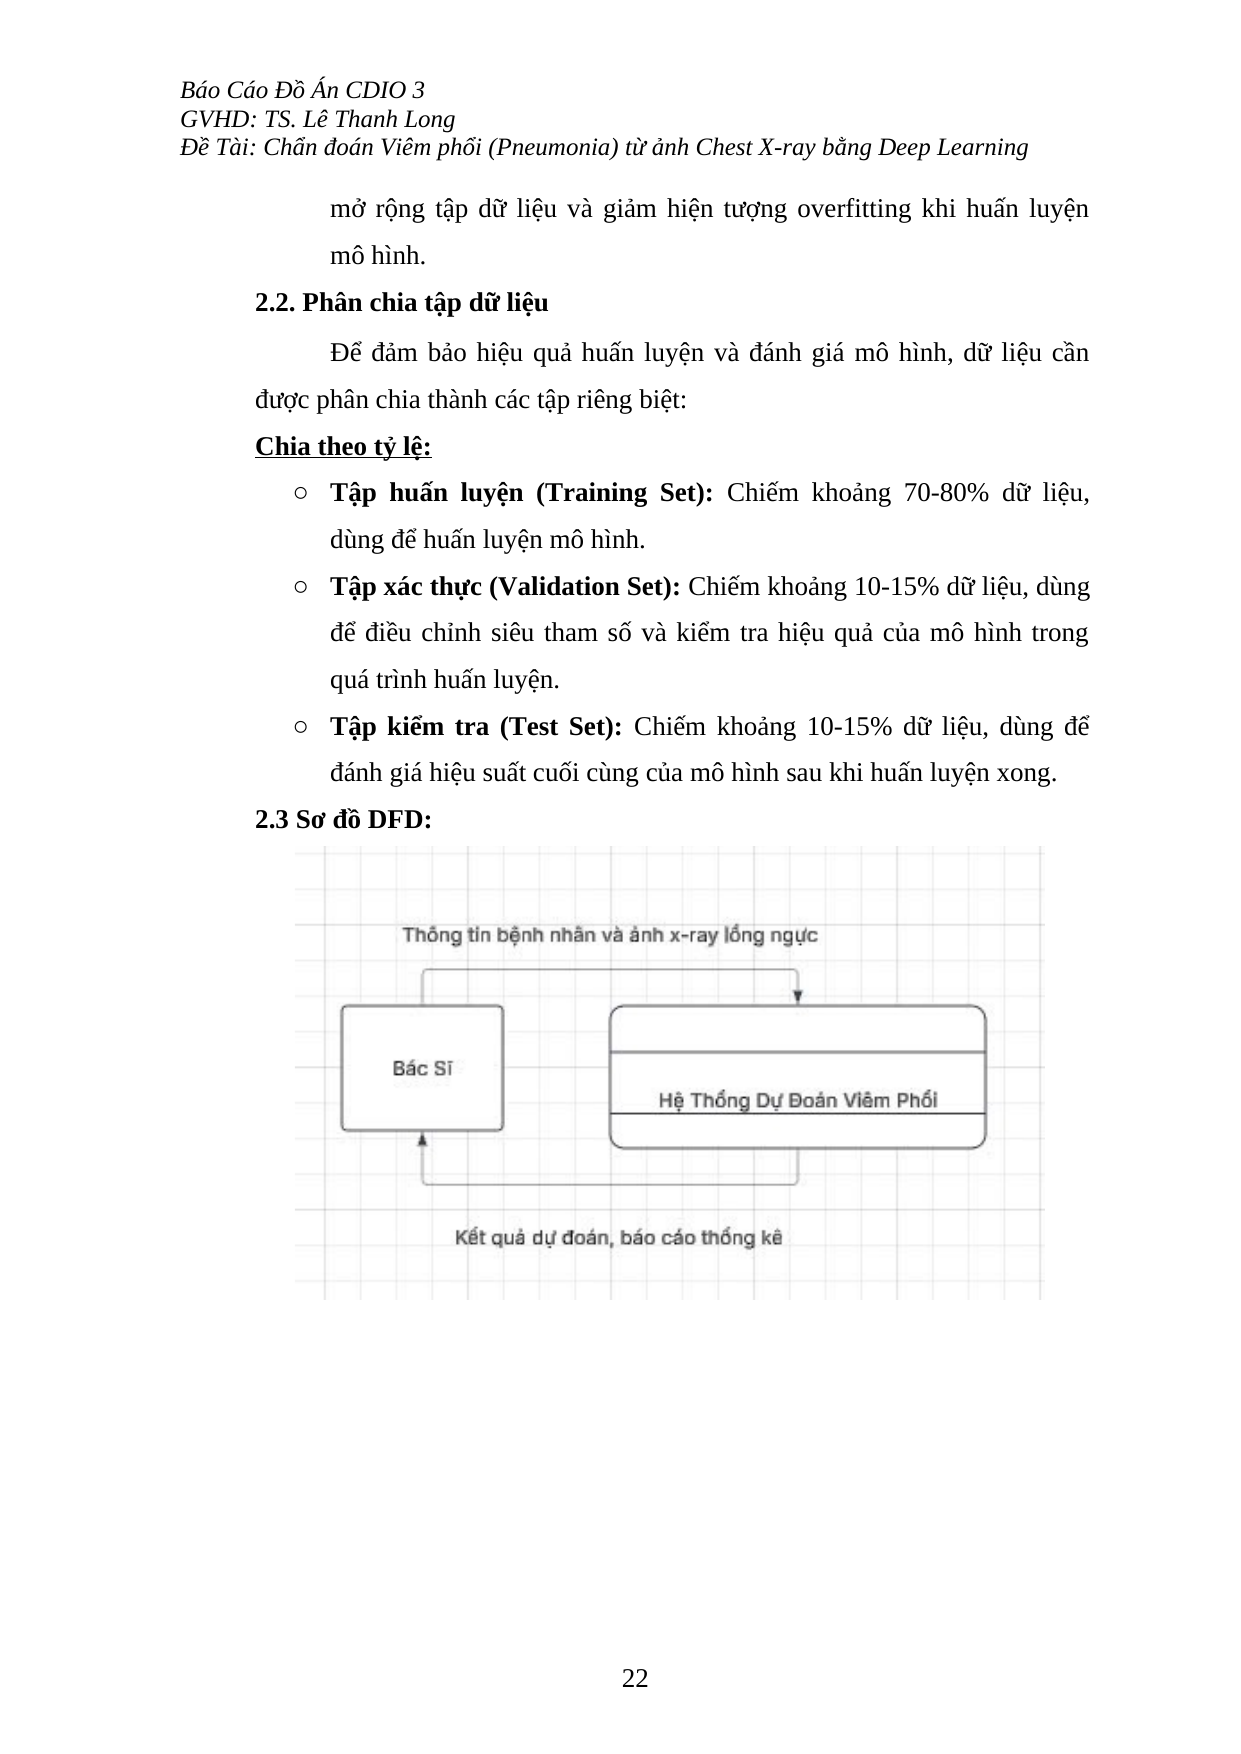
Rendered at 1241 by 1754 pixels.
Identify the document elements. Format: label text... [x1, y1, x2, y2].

list Tập kiểm tra (Test Set): Chiếm khoảng 10-15% dữ liệu, dùng để đánh giá hiệu suất cuối cùng của mô hình sau khi huấn luyện xong. [292, 710, 1090, 788]
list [292, 192, 1090, 270]
text Chia theo tỷ lệ: [255, 430, 1090, 461]
subtitle 2.2. Phân chia tập dữ liệu [255, 286, 1090, 317]
list Tập xác thực (Validation Set): Chiếm khoảng 10-15% dữ liệu, dùng để điều chỉnh siêu tham số và kiểm tra hiệu quả của mô hình trong quá trình huấn luyện. [292, 570, 1090, 694]
text Để đảm bảo hiệu quả huấn luyện và đánh giá mô hình, dữ liệu cần được phân chia thành các tập riêng biệt: [255, 337, 1090, 414]
picture [294, 846, 1045, 1300]
text 2.3 Sơ đồ DFD: [255, 803, 1090, 834]
list Tập huấn luyện (Training Set): Chiếm khoảng 70-80% dữ liệu, dùng để huấn luyện mô hình. [292, 477, 1090, 554]
